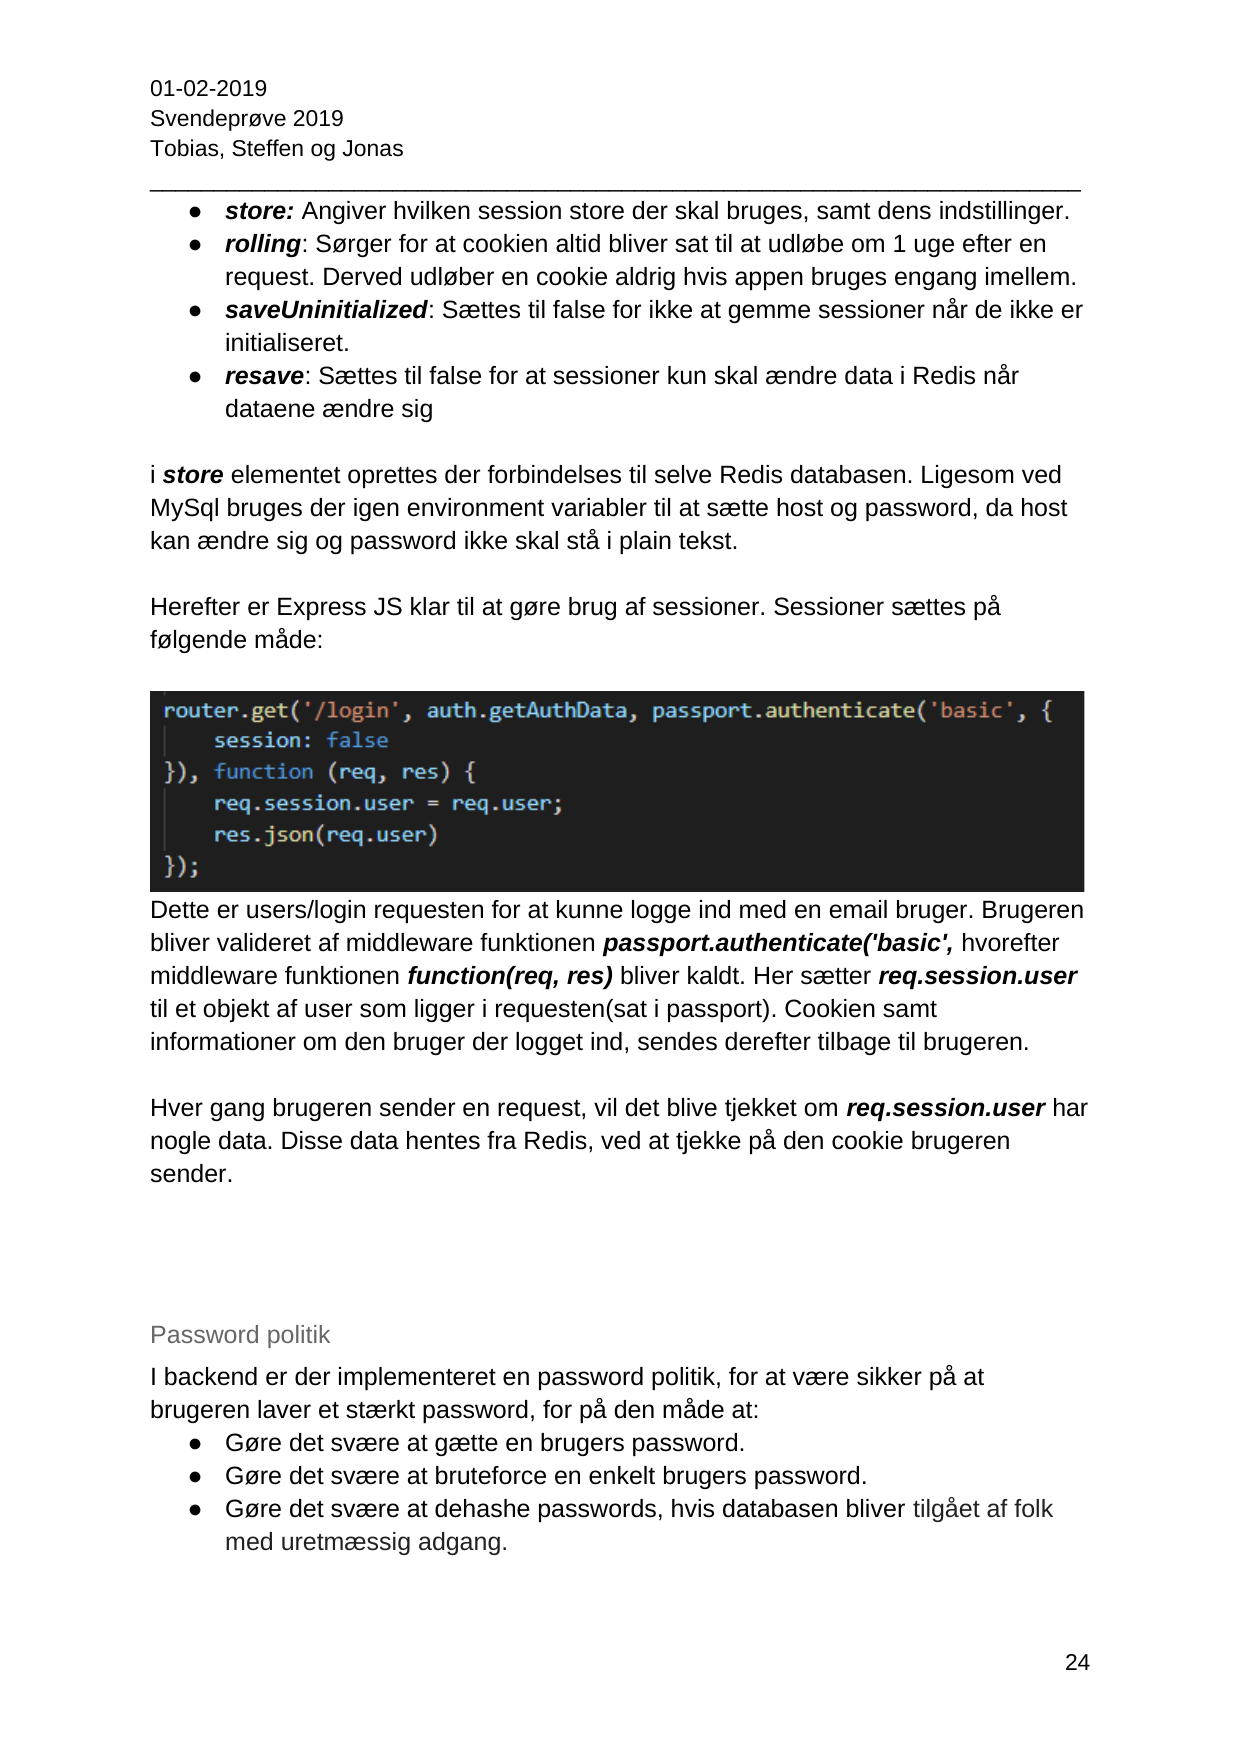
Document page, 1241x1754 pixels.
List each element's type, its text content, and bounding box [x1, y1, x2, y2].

list resave: Sættes til false for at sessioner kun skal ændre data i Redis når dataene ændre sig [187, 361, 1090, 423]
text Dette er users/login requesten for at kunne logge ind med en email bruger. Brugeren bliver valideret af middleware funktionen passport.authenticate('basic', hvorefter middleware funktionen function(req, res) bliver kaldt. Her sætter req.session.user til et objekt af user som ligger i requesten(sat i passport). Cookien samt informationer om den bruger der logget ind, sendes derefter tilbage til brugeren. [150, 895, 1090, 1056]
list store: Angiver hvilken session store der skal bruges, samt dens indstillinger. [187, 196, 1090, 224]
list Gøre det svære at gætte en brugers password. [187, 1428, 1090, 1457]
list Gøre det svære at bruteforce en enkelt brugers password. [187, 1461, 1090, 1489]
list saveUninitialized: Sættes til false for ikke at gemme sessioner når de ikke er initialiseret. [187, 295, 1090, 357]
text Hver gang brugeren sender en request, vil det blive tjekket om req.session.user har nogle data. Disse data hentes fra Redis, ved at tjekke på den cookie brugeren sender. [150, 1093, 1090, 1188]
subtitle Password politik [150, 1320, 1090, 1349]
picture [150, 691, 1085, 892]
text Herefter er Express JS klar til at gøre brug af sessioner. Sessioner sættes på følgende måde: [150, 592, 1090, 654]
text i store elementet oprettes der forbindelses til selve Redis databasen. Ligesom ved MySql bruges der igen environment variabler til at sætte host og password, da host kan ændre sig og password ikke skal stå i plain tekst. [150, 460, 1090, 555]
list rolling: Sørger for at cookien altid bliver sat til at udløbe om 1 uge efter en request. Derved udløber en cookie aldrig hvis appen bruges engang imellem. [187, 229, 1090, 291]
list Gøre det svære at dehashe passwords, hvis databasen bliver tilgået af folk med uretmæssig adgang. [187, 1494, 1090, 1556]
text I backend er der implementeret en password politik, for at være sikker på at brugeren laver et stærkt password, for på den måde at: [150, 1362, 1090, 1423]
